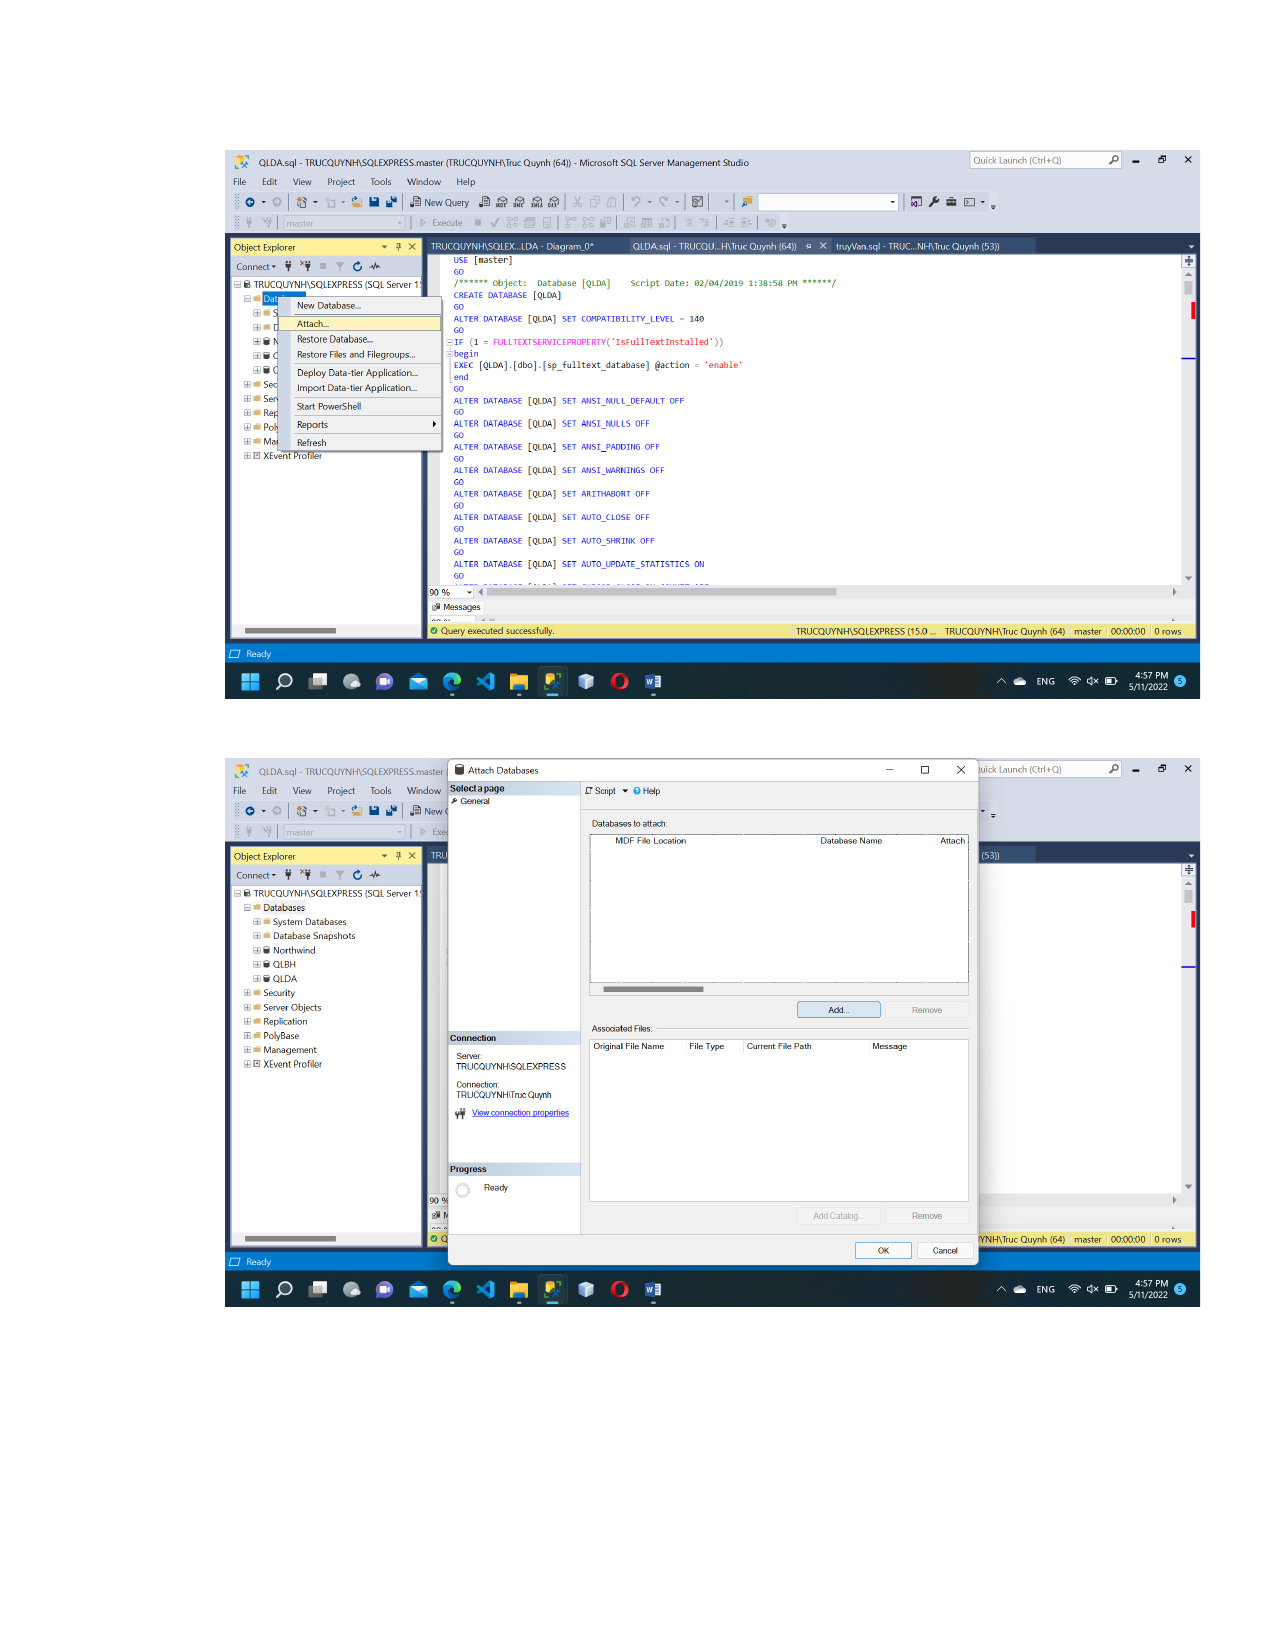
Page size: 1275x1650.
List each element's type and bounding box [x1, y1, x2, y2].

picture [225, 758, 1200, 1307]
picture [225, 150, 1200, 699]
